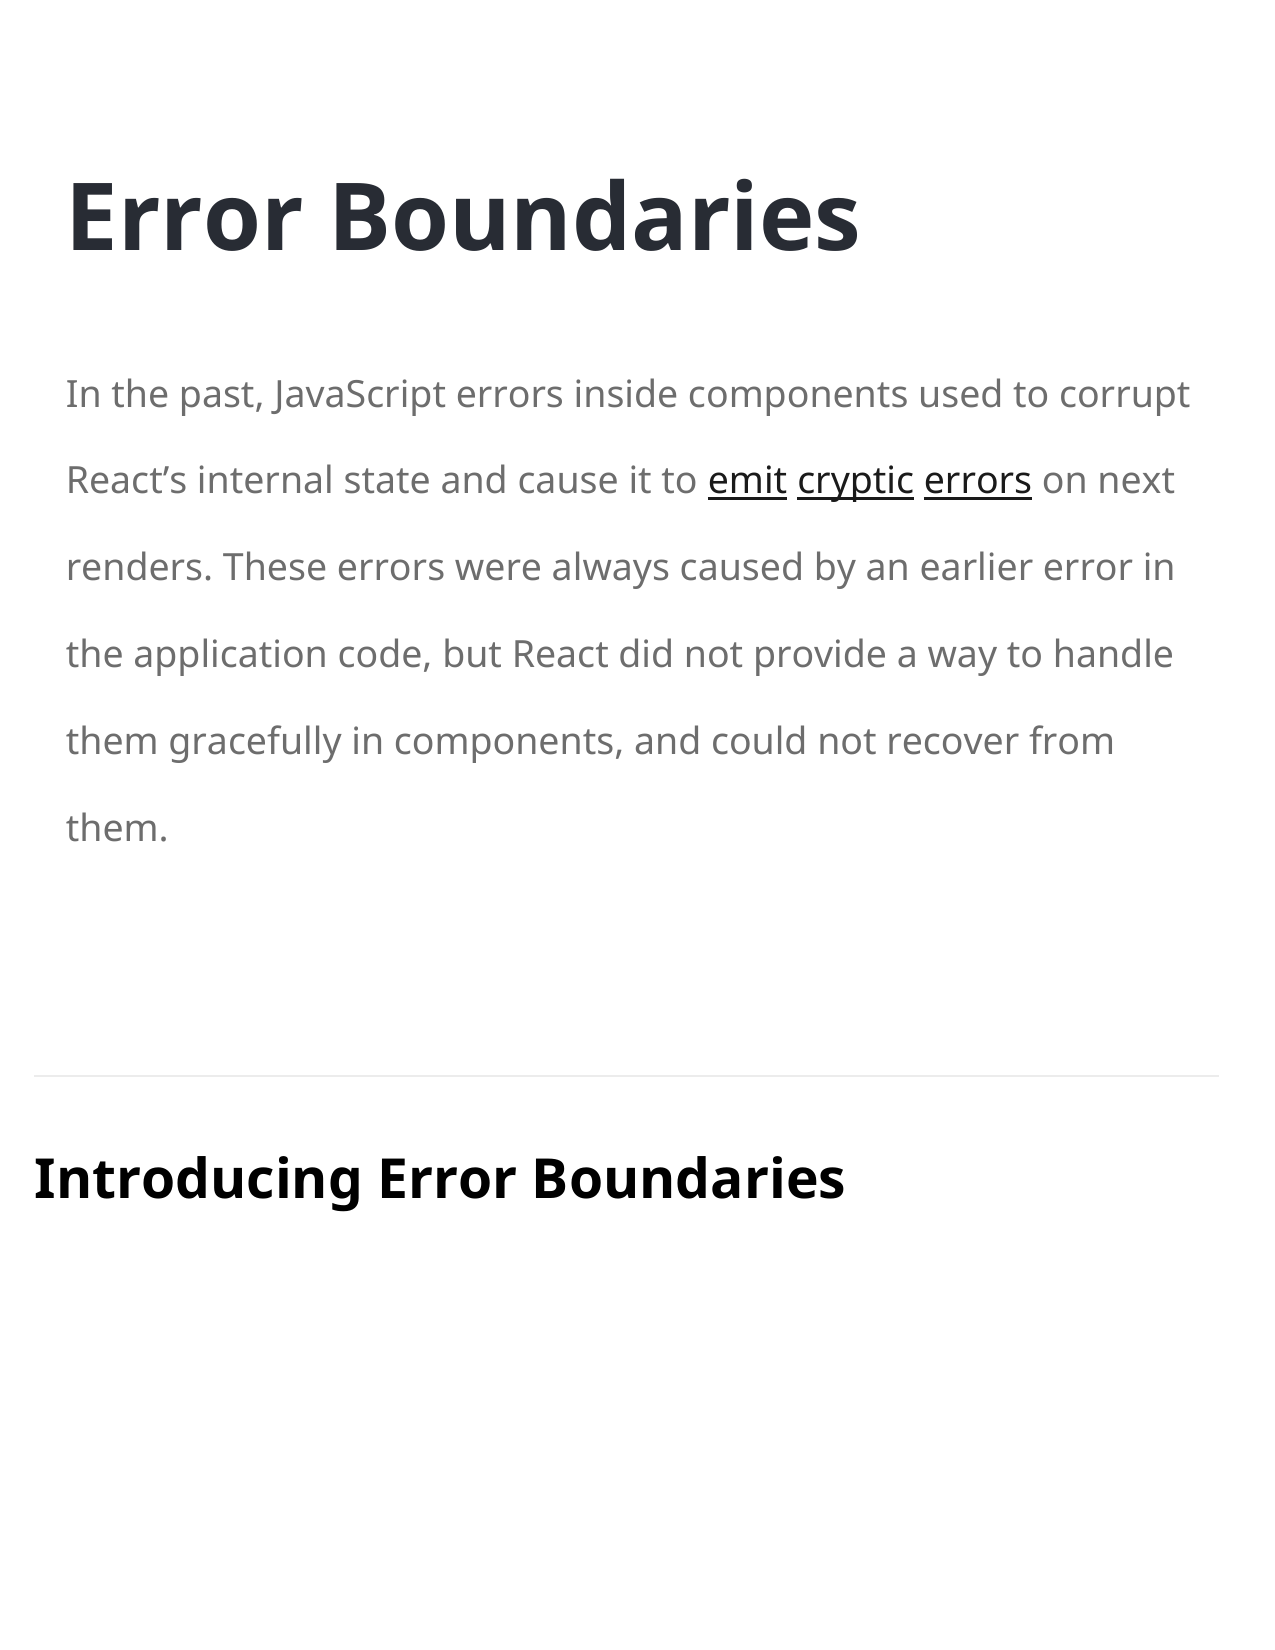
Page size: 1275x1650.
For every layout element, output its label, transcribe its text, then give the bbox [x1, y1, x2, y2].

subtitle Introducing Error Boundaries [34, 1077, 1219, 1214]
text In the past, JavaScript errors inside components used to corrupt React’s internal state and cause it to emit cryptic errors on next renders. These errors were always caused by an earlier error in the application code, but React did not provide a way to handle them gracefully in components, and could not recover from them. [66, 367, 1219, 852]
subtitle Error Boundaries [66, 150, 1219, 278]
